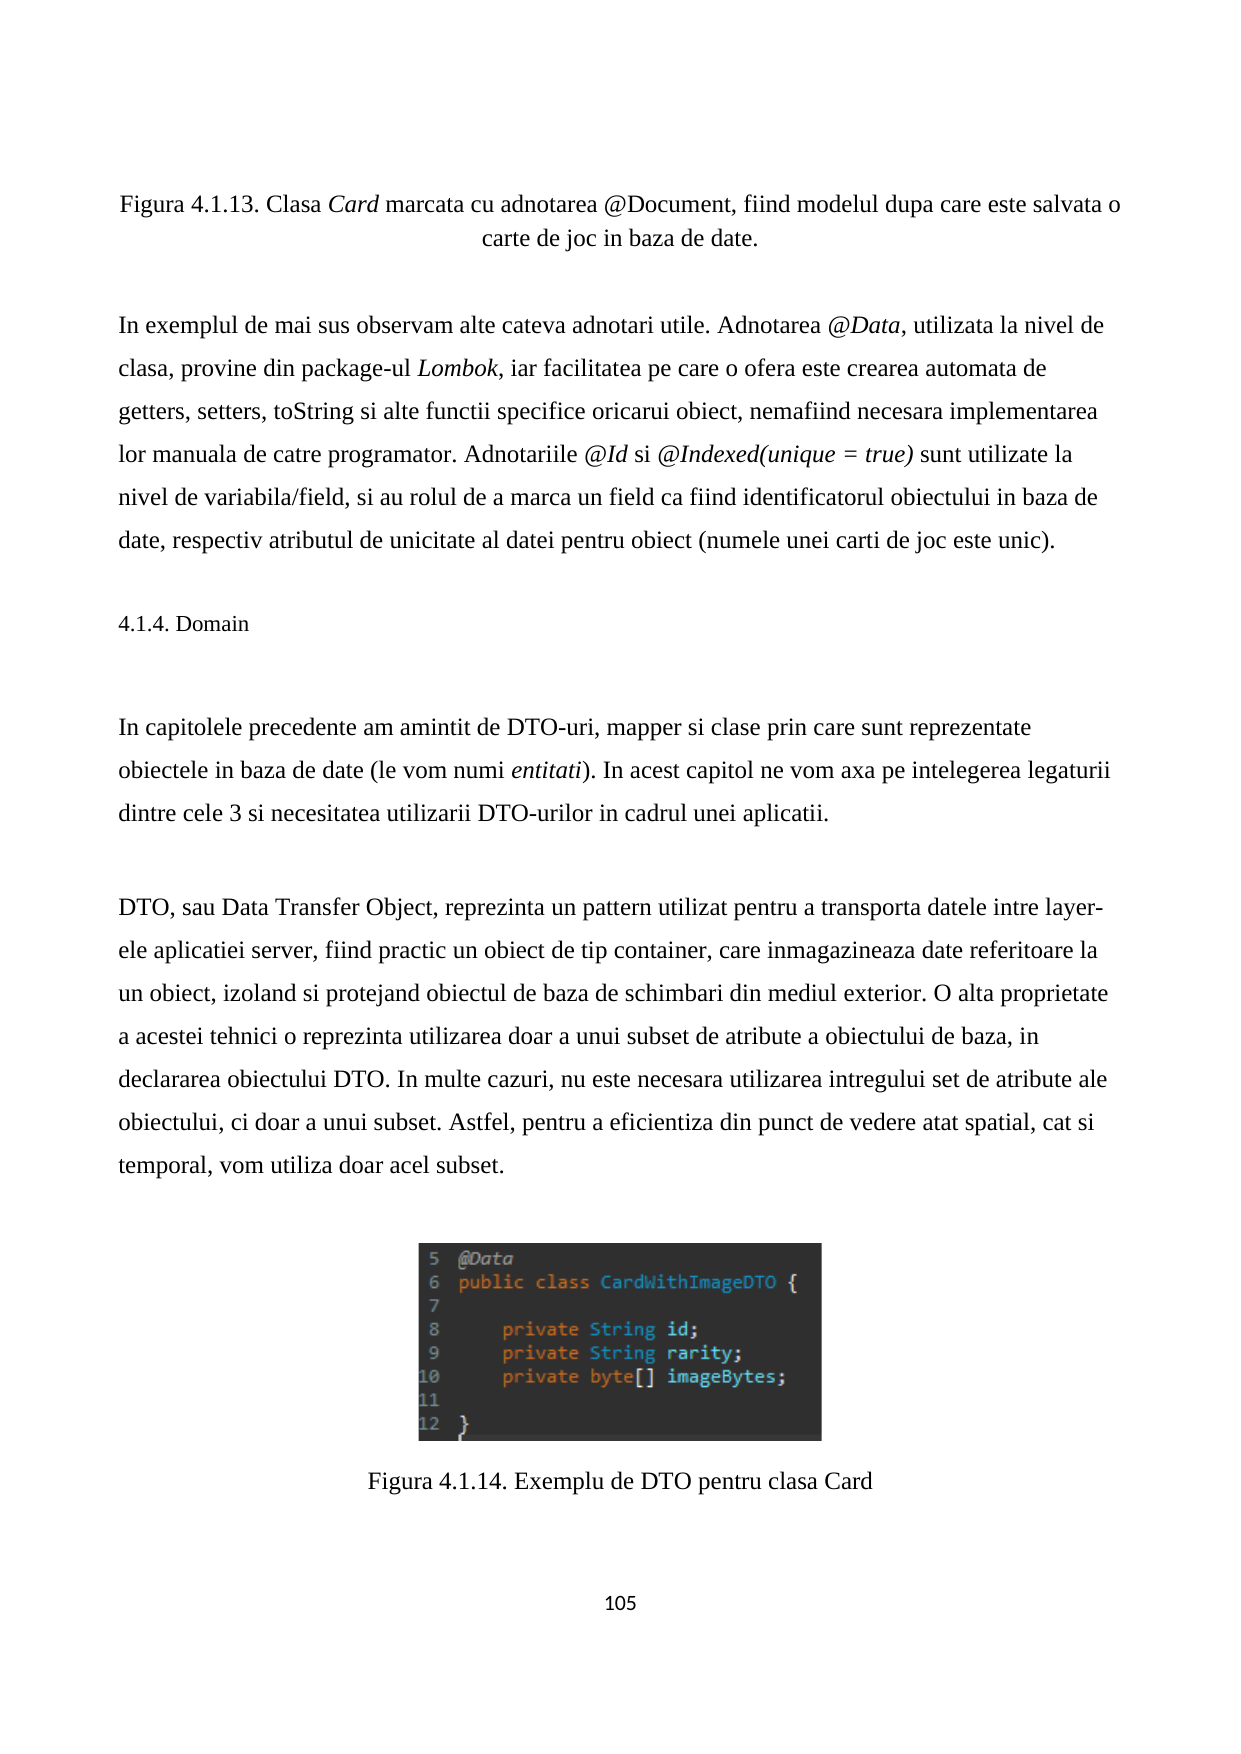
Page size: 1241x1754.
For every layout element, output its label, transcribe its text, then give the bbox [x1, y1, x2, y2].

text DTO, sau Data Transfer Object, reprezinta un pattern utilizat pentru a transporta datele intre layer-ele aplicatiei server, fiind practic un obiect de tip container, care inmagazineaza date referitoare la un obiect, izoland si protejand obiectul de baza de schimbari din mediul exterior. O alta proprietate a acestei tehnici o reprezinta utilizarea doar a unui subset de atribute a obiectului de baza, in declararea obiectului DTO. In multe cazuri, nu este necesara utilizarea intregului set de atribute ale obiectului, ci doar a unui subset. Astfel, pentru a eficientiza din punct de vedere atat spatial, cat si temporal, vom utiliza doar acel subset. [118, 892, 1122, 1179]
text 4.1.4. Domain [118, 610, 1122, 637]
text In capitolele precedente am amintit de DTO-uri, mapper si clase prin care sunt reprezentate obiectele in baza de date (le vom numi entitati). In acest capitol ne vom axa pe intelegerea legaturii dintre cele 3 si necesitatea utilizarii DTO-urilor in cadrul unei aplicatii. [118, 712, 1122, 827]
picture [418, 1243, 822, 1441]
text In exemplul de mai sus observam alte cateva adnotari utile. Adnotarea @Data, utilizata la nivel de clasa, provine din package-ul Lombok, iar facilitatea pe care o ofera este crearea automata de getters, setters, toString si alte functii specifice oricarui obiect, nemafiind necesara implementarea lor manuala de catre programator. Adnotariile @Id si @Indexed(unique = true) sunt utilizate la nivel de variabila/field, si au rolul de a marca un field ca fiind identificatorul obiectului in baza de date, respectiv atributul de unicitate al datei pentru obiect (numele unei carti de joc este unic). [118, 310, 1122, 554]
text Figura 4.1.13. Clasa Card marcata cu adnotarea @Document, fiind modelul dupa care este salvata o carte de joc in baza de date. [118, 189, 1122, 251]
text Figura 4.1.14. Exemplu de DTO pentru clasa Card [118, 1466, 1122, 1495]
